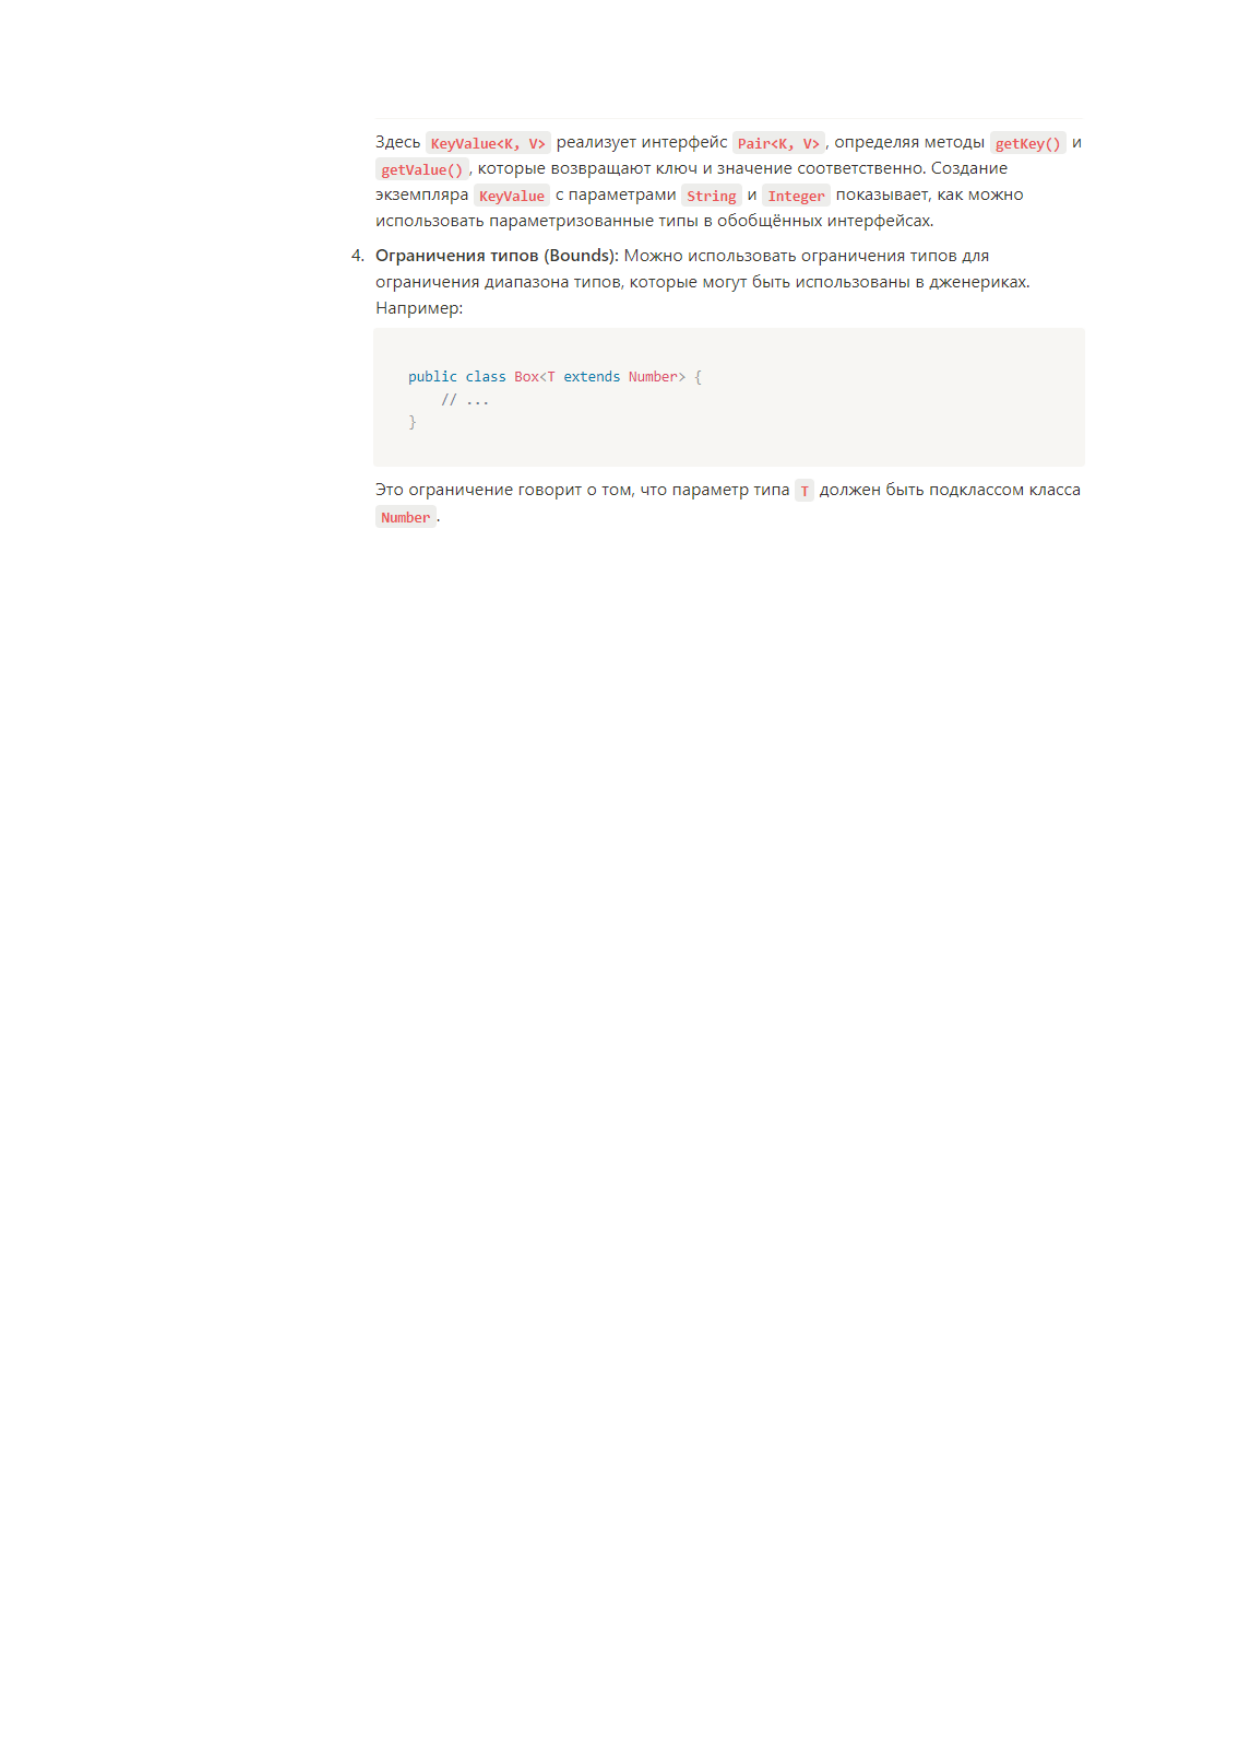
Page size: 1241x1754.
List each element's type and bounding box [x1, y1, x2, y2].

picture [251, 118, 1226, 540]
